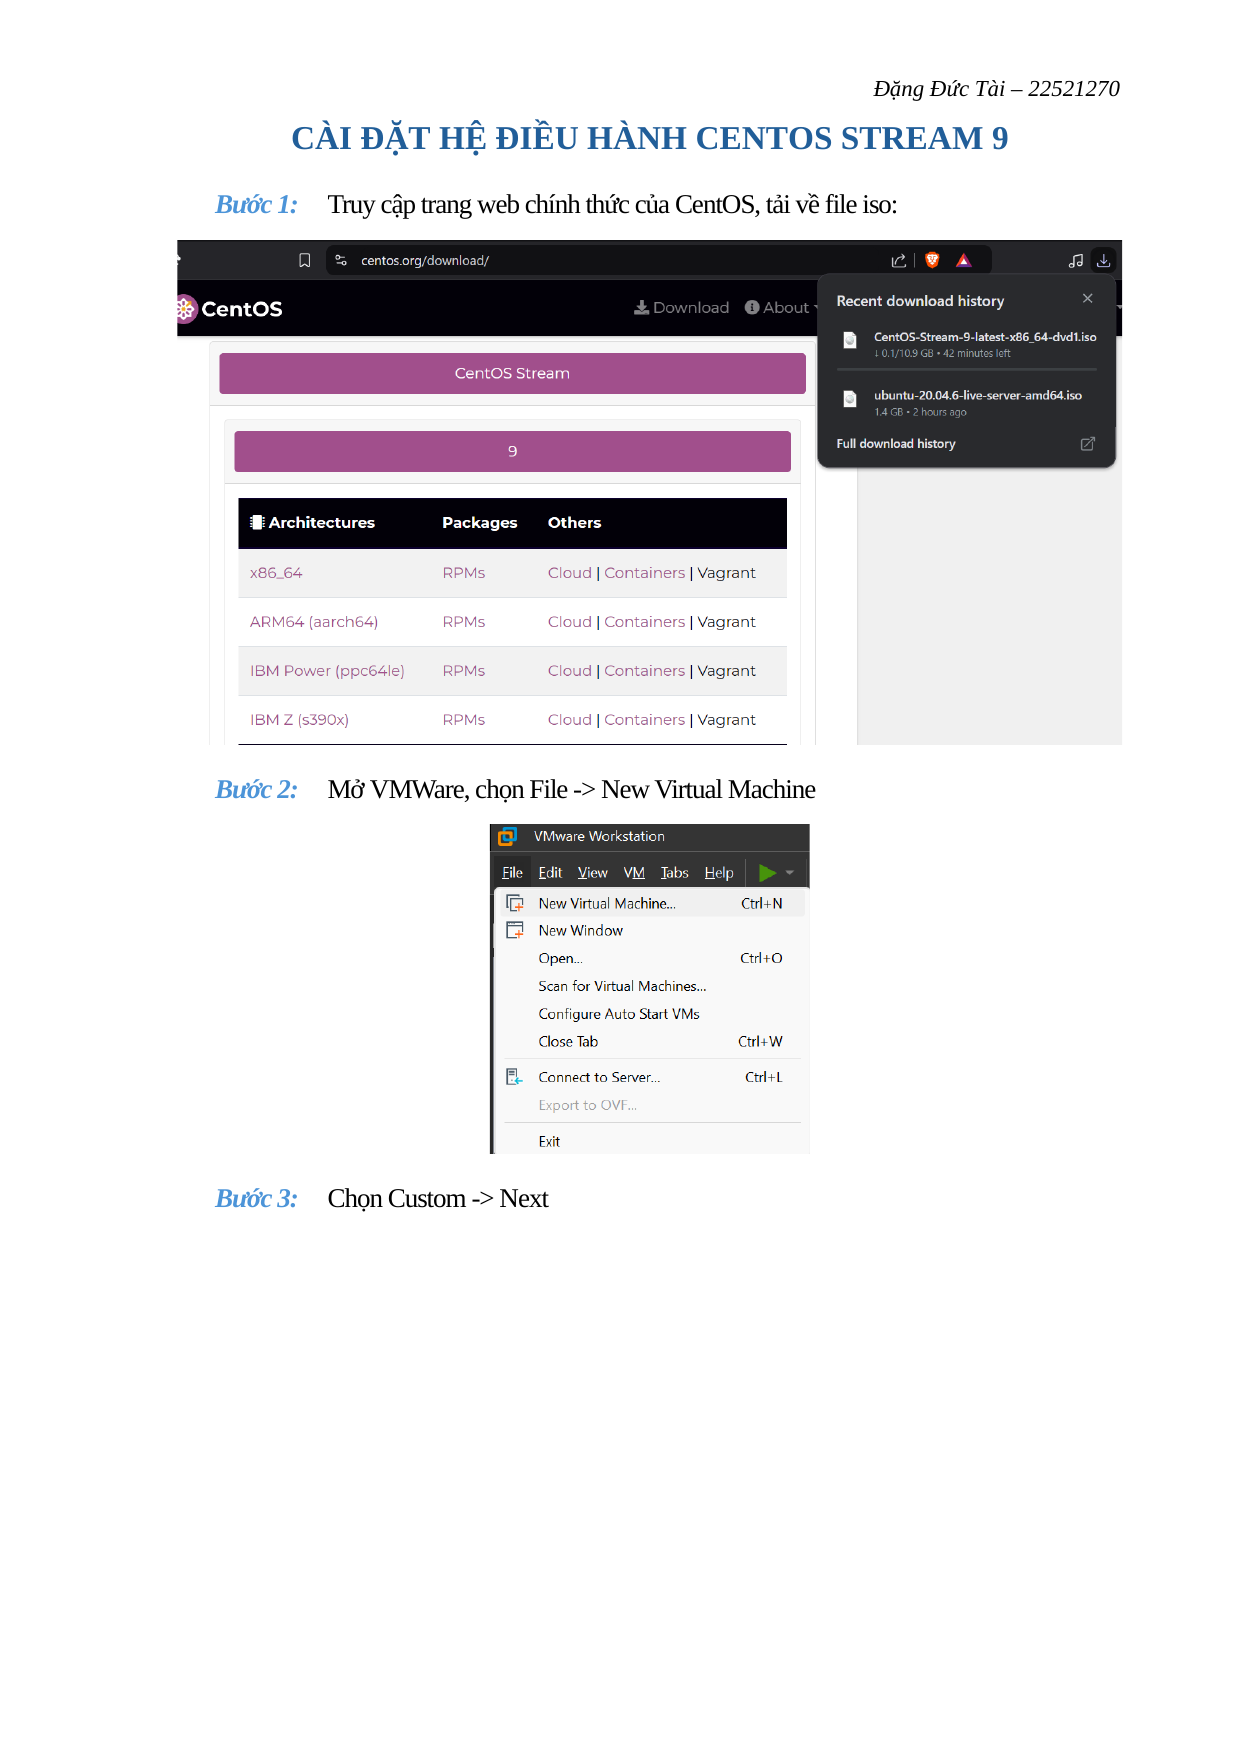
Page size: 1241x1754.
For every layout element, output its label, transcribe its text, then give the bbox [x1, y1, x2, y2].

title Chọn Custom -> Next [215, 1182, 1122, 1213]
text CÀI ĐẶT HỆ ĐIỀU HÀNH CENTOS STREAM 9 [177, 118, 1122, 156]
title Mở VMWare, chọn File -> New Virtual Machine [215, 773, 1122, 804]
title Truy cập trang web chính thức của CentOS, tải về file iso: [215, 188, 1122, 219]
picture [177, 240, 1123, 745]
picture [489, 824, 810, 1154]
